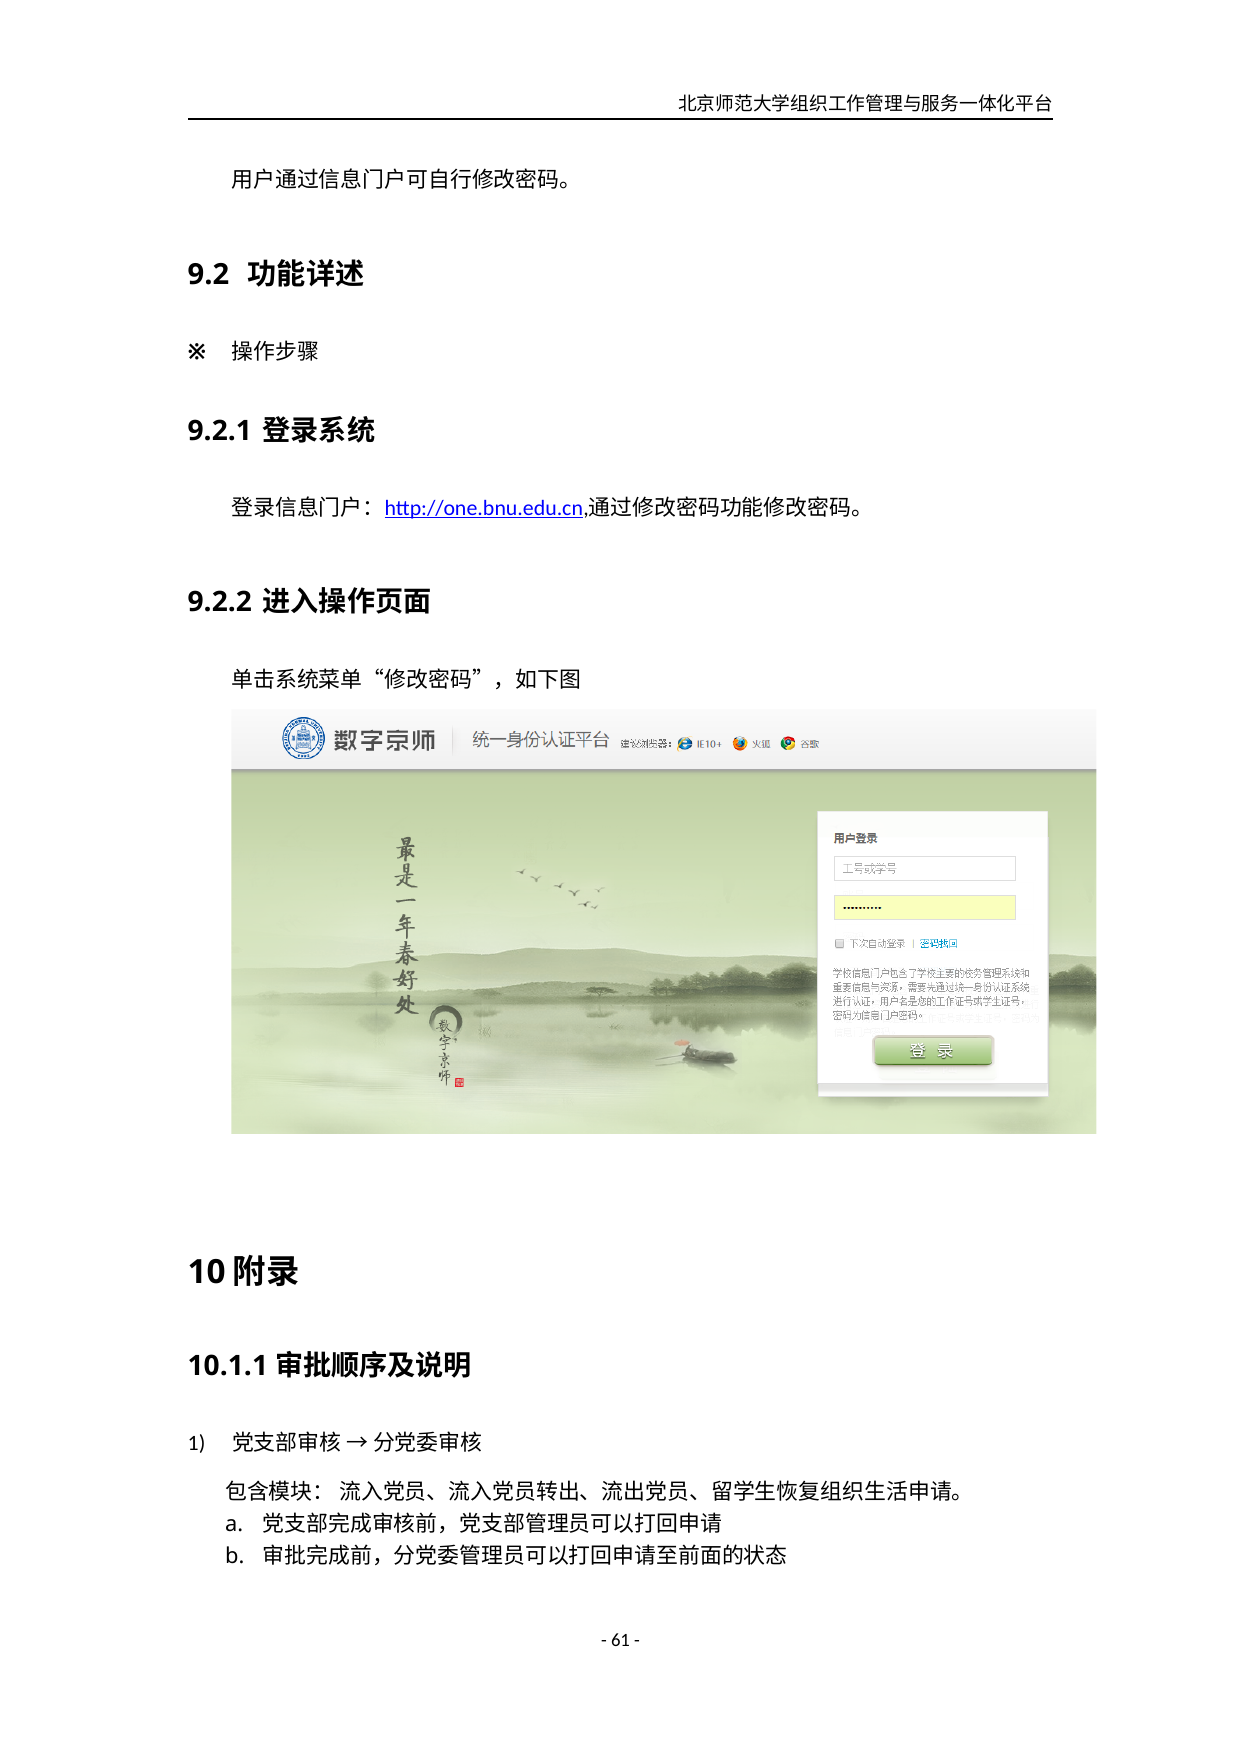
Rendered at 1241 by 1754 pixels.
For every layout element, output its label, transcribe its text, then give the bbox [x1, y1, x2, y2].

subtitle 功能详述 [187, 239, 1053, 304]
text 登录信息门户：http://one.bnu.edu.cn,通过修改密码功能修改密码。 [187, 489, 1053, 522]
subtitle 附录 [187, 1236, 1053, 1301]
subtitle 审批顺序及说明 [187, 1330, 1053, 1395]
text 包含模块： 流入党员、流入党员转出、流出党员、留学生恢复组织生活申请。 [225, 1473, 1053, 1506]
list 党支部完成审核前，党支部管理员可以打回申请 [225, 1506, 1053, 1538]
text 用户通过信息门户可自行修改密码。 [187, 162, 1053, 194]
text 单击系统菜单“修改密码”，如下图 [187, 661, 1053, 694]
list 操作步骤 [187, 334, 1053, 366]
list 党支部审核 分党委审核 [187, 1424, 1053, 1457]
list 审批完成前，分党委管理员可以打回申请至前面的状态 [225, 1538, 1053, 1571]
subtitle 进入操作页面 [187, 567, 1053, 632]
subtitle 登录系统 [187, 395, 1053, 460]
picture [231, 709, 1097, 1134]
